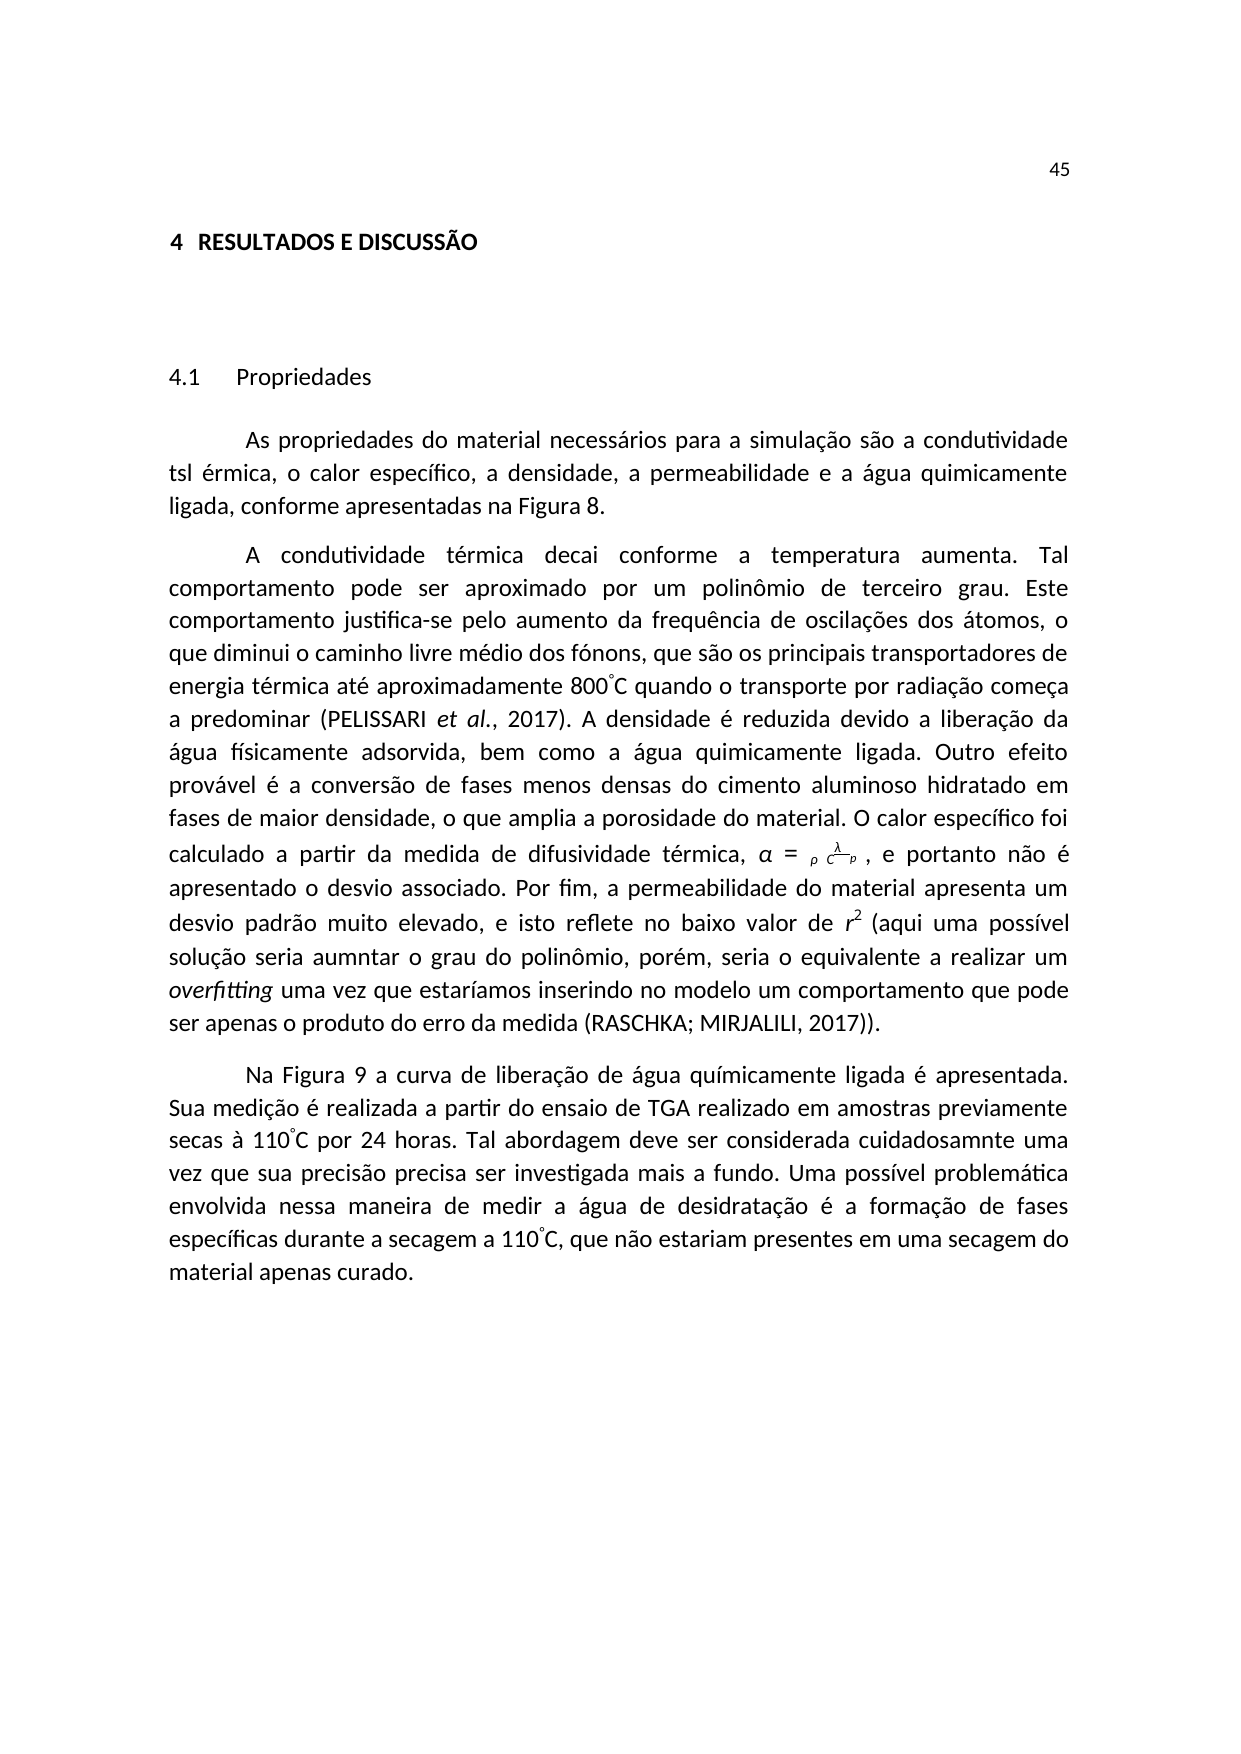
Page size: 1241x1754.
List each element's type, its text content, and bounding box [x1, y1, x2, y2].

text As propriedades do material necessários para a simulação são a condutividade tsl érmica, o calor específico, a densidade, a permeabilidade e a água quimicamente ligada, conforme apresentadas na Figura 8. [168, 424, 1070, 521]
text Na Figura 9 a curva de liberação de água químicamente ligada é apresentada. Sua medição é realizada a partir do ensaio de TGA realizado em amostras previamente secas à 110°C por 24 horas. Tal abordagem deve ser considerada cuidadosamnte uma vez que sua precisão precisa ser investigada mais a fundo. Uma possível problemática envolvida nessa maneira de medir a água de desidratação é a formação de fases específicas durante a secagem a 110°C, que não estariam presentes em uma secagem do material apenas curado. [168, 1059, 1070, 1287]
text A condutividade térmica decai conforme a temperatura aumenta. Tal comportamento pode ser aproximado por um polinômio de terceiro grau. Este comportamento justifica-se pelo aumento da frequência de oscilações dos átomos, o que diminui o caminho livre médio dos fónons, que são os principais transportadores de energia térmica até aproximadamente 800°C quando o transporte por radiação começa a predominar (PELISSARI et al., 2017). A densidade é reduzida devido a liberação da água físicamente adsorvida, bem como a água quimicamente ligada. Outro efeito provável é a conversão de fases menos densas do cimento aluminoso hidratado em fases de maior densidade, o que amplia a porosidade do material. O calor específico foi calculado a partir da medida de difusividade térmica, α = ρ Cλ p , e portanto não é apresentado o desvio associado. Por fim, a permeabilidade do material apresenta um desvio padrão muito elevado, e isto reflete no baixo valor de r2 (aqui uma possível solução seria aumntar o grau do polinômio, porém, seria o equivalente a realizar um overfitting uma vez que estaríamos inserindo no modelo um comportamento que pode ser apenas o produto do erro da medida (RASCHKA; MIRJALILI, 2017)). [168, 539, 1070, 1038]
list RESULTADOS E DISCUSSÃO [170, 226, 1070, 257]
text 4.1 Propriedades [168, 362, 1070, 392]
